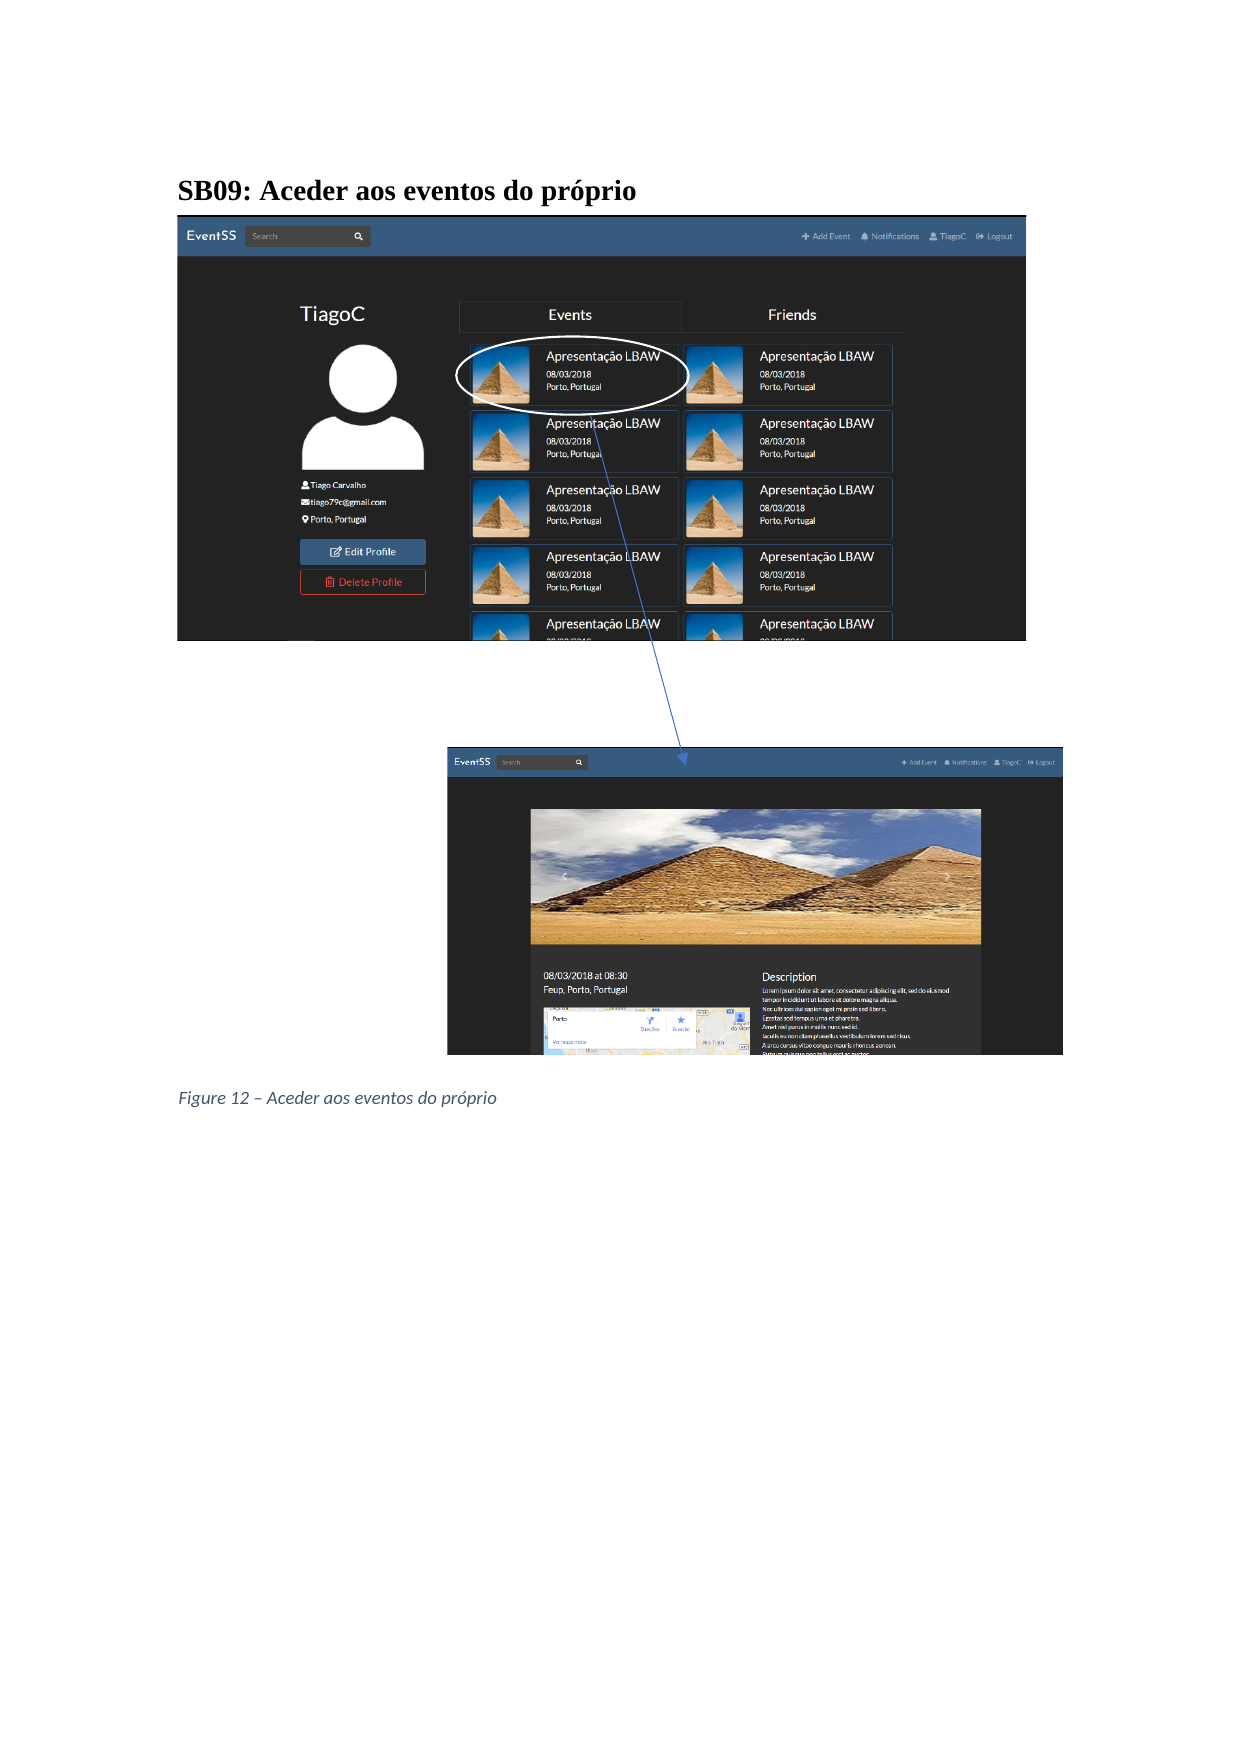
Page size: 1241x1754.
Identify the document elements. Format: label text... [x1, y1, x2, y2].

picture [458, 338, 687, 413]
picture [177, 215, 1027, 641]
picture [447, 747, 1063, 1055]
text SB09: Aceder aos eventos do próprio [177, 173, 1063, 206]
